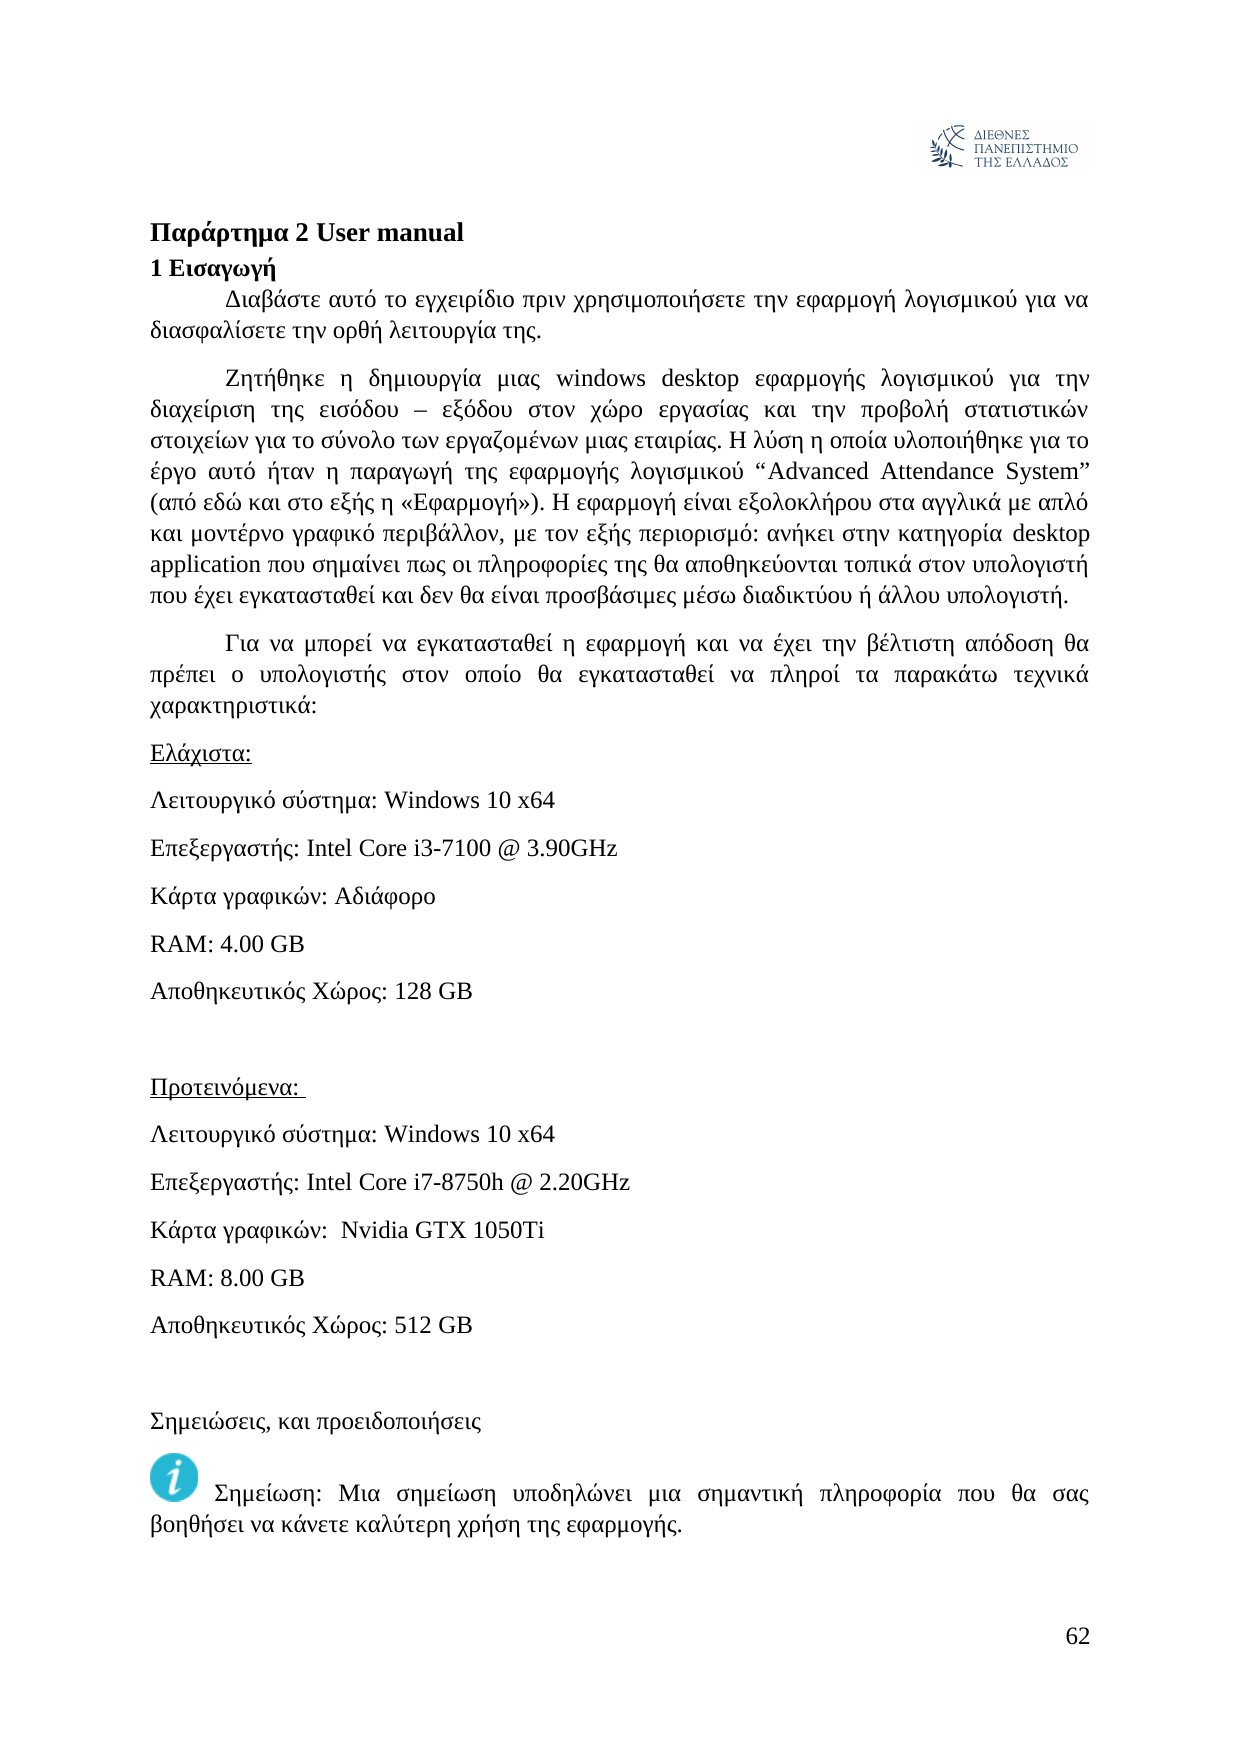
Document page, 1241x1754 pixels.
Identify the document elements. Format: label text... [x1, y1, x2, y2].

text Λειτουργικό σύστημα: Windows 10 x64 [150, 786, 1090, 814]
text Επεξεργαστής: Intel Core i7-8750h @ 2.20GHz [150, 1167, 1090, 1196]
text Λειτουργικό σύστημα: Windows 10 x64 [150, 1119, 1090, 1148]
text Επεξεργαστής: Intel Core i3-7100 @ 3.90GHz [150, 833, 1090, 862]
text Διαβάστε αυτό το εγχειρίδιο πριν χρησιμοποιήσετε την εφαρμογή λογισμικού για να διασφαλίσετε την ορθή λειτουργία της. [150, 284, 1090, 344]
picture [150, 1453, 198, 1502]
text Κάρτα γραφικών: Αδιάφορο [150, 881, 1090, 910]
text RAM: 4.00 GB [150, 929, 1090, 957]
picture [917, 120, 1091, 174]
text Σημείωση: Μια σημείωση υποδηλώνει μια σημαντική πληροφορία που θα σας βοηθήσει να κάνετε καλύτερη χρήση της εφαρμογής. [150, 1453, 1090, 1538]
text Ελάχιστα: [150, 738, 1090, 767]
text RAM: 8.00 GB [150, 1263, 1090, 1291]
subtitle 1 Εισαγωγή [150, 253, 1090, 282]
text Αποθηκευτικός Χώρος: 512 GB [150, 1310, 1090, 1339]
text Προτεινόμενα: [150, 1072, 1090, 1101]
text Αποθηκευτικός Χώρος: 128 GB [150, 976, 1090, 1005]
subtitle Παράρτημα 2 User manual [150, 216, 1090, 247]
text Ζητήθηκε η δημιουργία μιας windows desktop εφαρμογής λογισμικού για την διαχείριση της εισόδου – εξόδου στον χώρο εργασίας και την προβολή στατιστικών στοιχείων για το σύνολο των εργαζομένων μιας εταιρίας. Η λύση η οποία υλοποιήθηκε για το έργο αυτό ήταν η παραγωγή της εφαρμογής λογισμικού “Advanced Attendance System” (από εδώ και στο εξής η «Εφαρμογή»). Η εφαρμογή είναι εξολοκλήρου στα αγγλικά με απλό και μοντέρνο γραφικό περιβάλλον, με τον εξής περιορισμό: ανήκει στην κατηγορία desktop application που σημαίνει πως οι πληροφορίες της θα αποθηκεύονται τοπικά στον υπολογιστή που έχει εγκατασταθεί και δεν θα είναι προσβάσιμες μέσω διαδικτύου ή άλλου υπολογιστή. [150, 363, 1090, 609]
text Για να μπορεί να εγκατασταθεί η εφαρμογή και να έχει την βέλτιστη απόδοση θα πρέπει ο υπολογιστής στον οποίο θα εγκατασταθεί να πληροί τα παρακάτω τεχνικά χαρακτηριστικά: [150, 628, 1090, 719]
text Σημειώσεις, και προειδοποιήσεις [150, 1406, 1090, 1434]
text Κάρτα γραφικών: Nvidia GTX 1050Ti [150, 1215, 1090, 1244]
